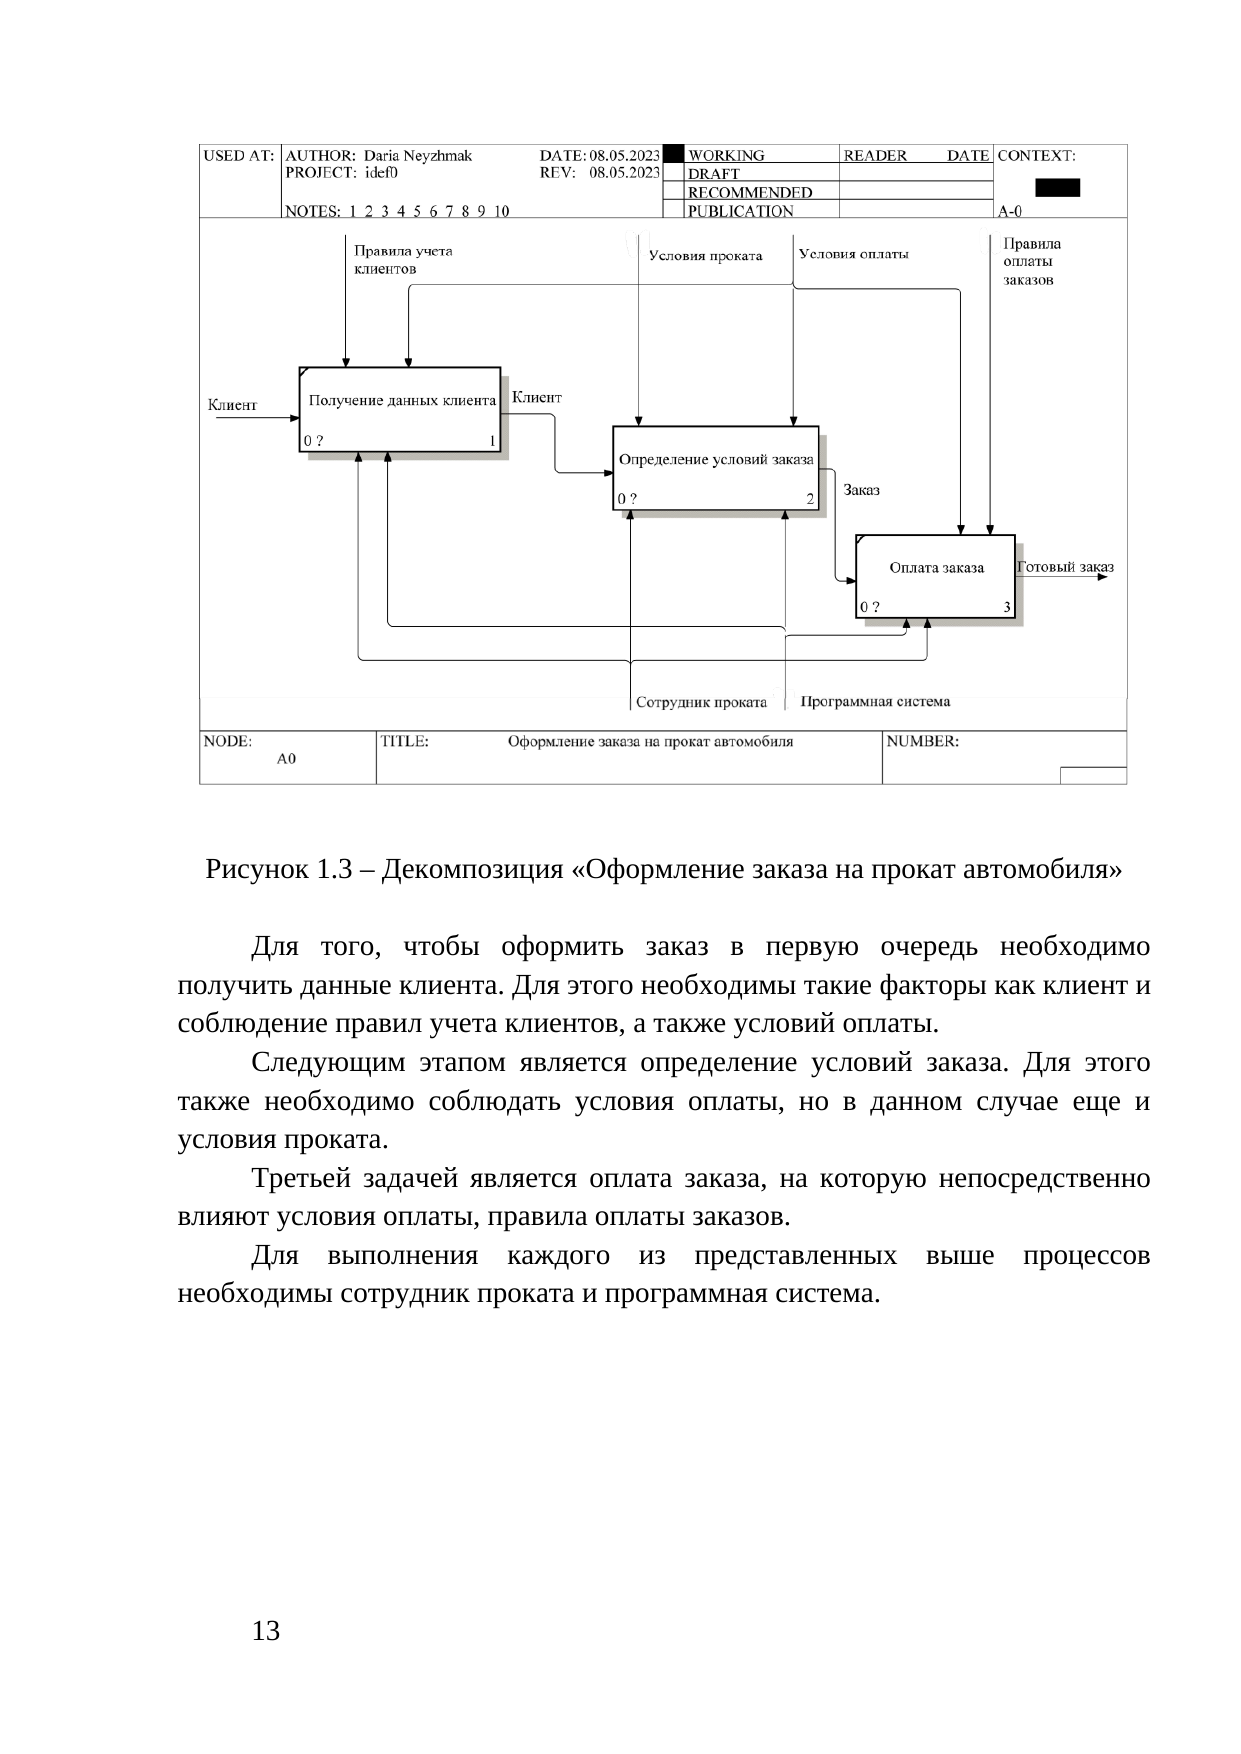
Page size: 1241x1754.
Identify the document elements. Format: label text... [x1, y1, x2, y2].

text Следующим этапом является определение условий заказа. Для этого также необходимо соблюдать условия оплаты, но в данном случае еще и условия проката. [177, 1044, 1152, 1155]
text Для того, чтобы оформить заказ в первую очередь необходимо получить данные клиента. Для этого необходимы такие факторы как клиент и соблюдение правил учета клиентов, а также условий оплаты. [177, 928, 1152, 1039]
text Третьей задачей является оплата заказа, на которую непосредственно влияют условия оплаты, правила оплаты заказов. [177, 1160, 1152, 1232]
text Рисунок 1.3 – Декомпозиция «Оформление заказа на прокат автомобиля» [177, 851, 1152, 885]
text Для выполнения каждого из представленных выше процессов необходимы сотрудник проката и программная система. [177, 1237, 1152, 1309]
